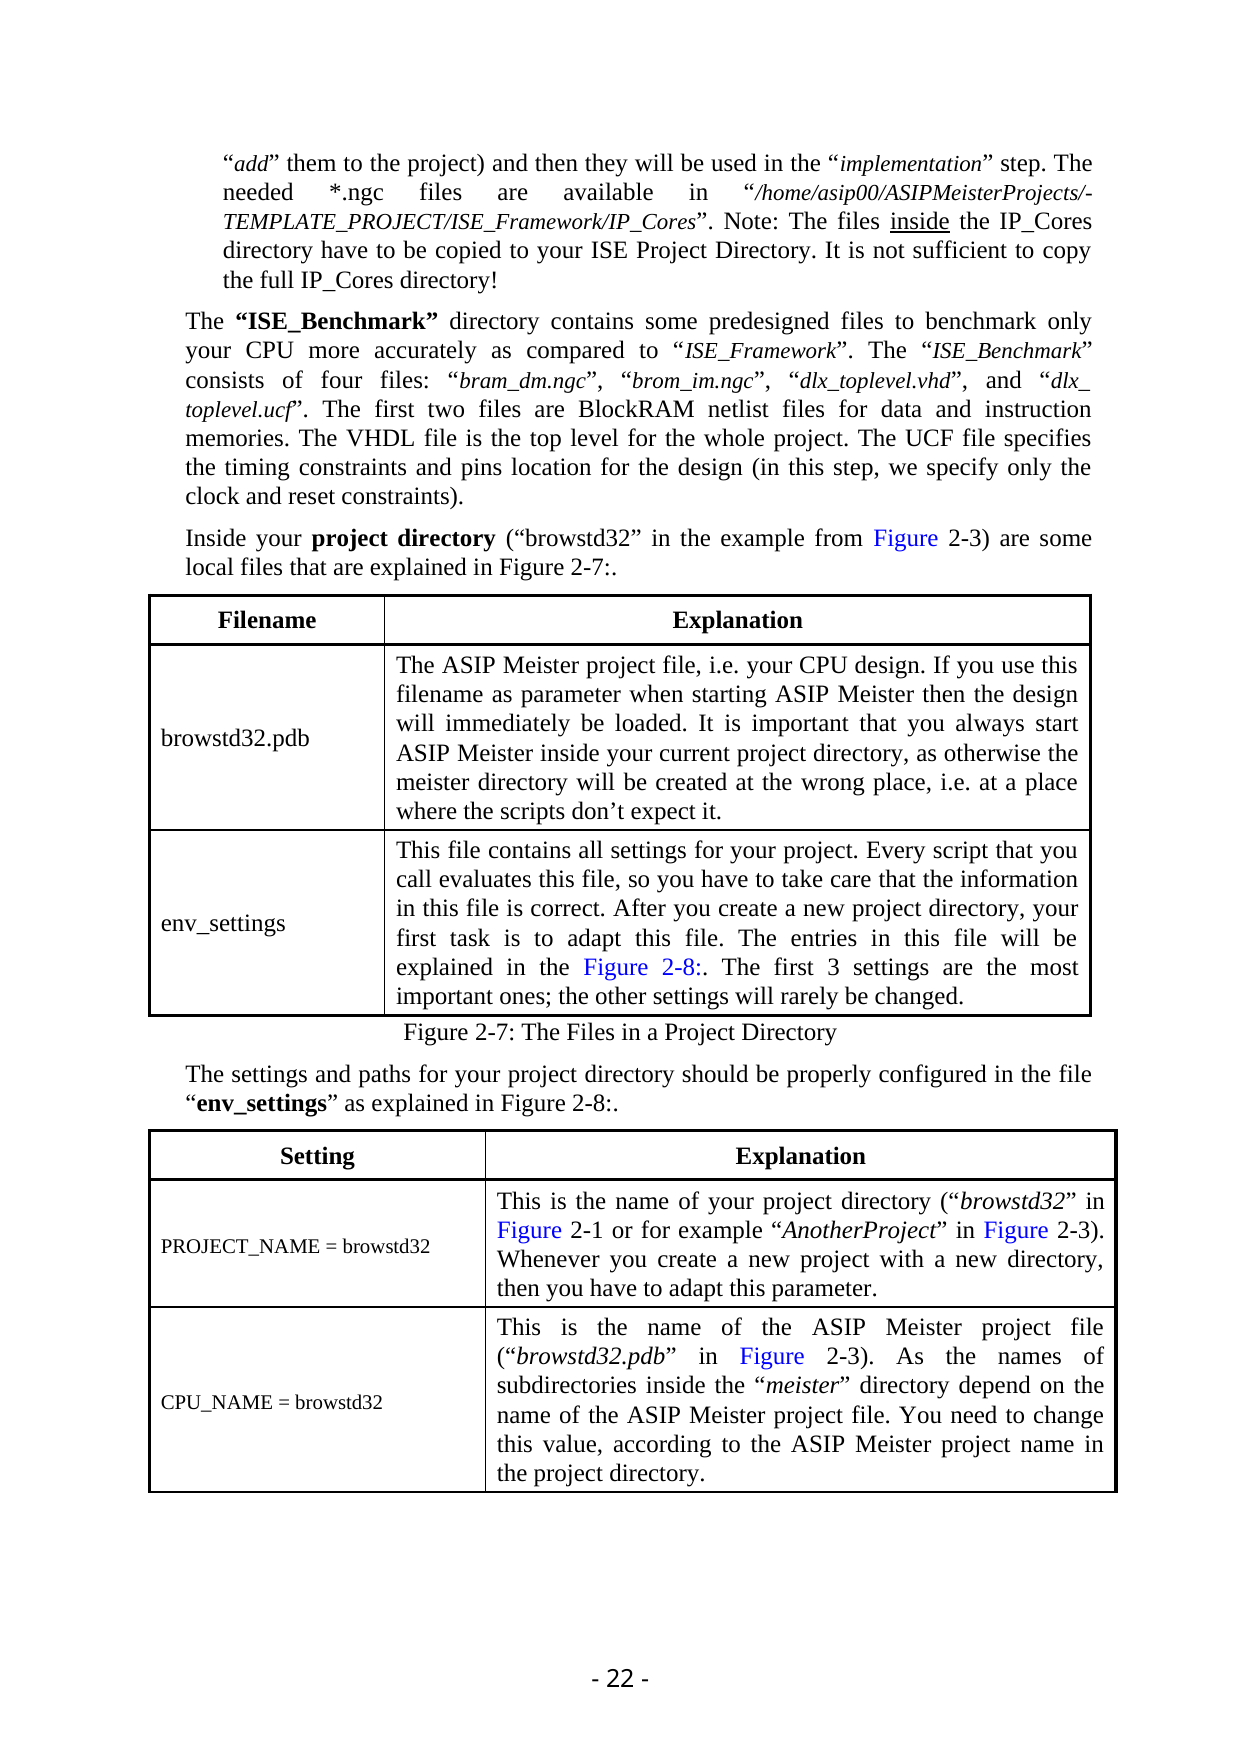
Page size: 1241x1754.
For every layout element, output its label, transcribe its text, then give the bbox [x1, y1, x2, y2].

text Inside your project directory (“browstd32” in the example from Figure 2-3) are some local files that are explained in Figure ‎2-4:. [185, 523, 1092, 581]
table_cell env_settings [151, 831, 384, 1014]
text Figure ‎2-4: The Files in a Project Directory [148, 1017, 1092, 1046]
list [185, 148, 1092, 293]
table_header Setting [151, 1132, 485, 1178]
table_header Explanation [486, 1132, 1114, 1178]
table_cell The ASIP Meister project file, i.e. your CPU design. If you use this filename as parameter when starting ASIP Meister then the design will immediately be loaded. It is important that you always start ASIP Meister inside your current project directory, as otherwise the meister directory will be created at the wrong place, i.e. at a place where the scripts don’t expect it. [385, 646, 1089, 829]
table_cell PROJECT_NAME = browstd32 [151, 1181, 485, 1306]
table_cell This file contains all settings for your project. Every script that you call evaluates this file, so you have to take care that the information in this file is correct. After you create a new project directory, your first task is to adapt this file. The entries in this file will be explained in the Figure ‎2-5:. The first 3 settings are the most important ones; the other settings will rarely be changed. [385, 831, 1089, 1014]
table_header Explanation [385, 597, 1089, 642]
table_cell This is the name of the ASIP Meister project file (“browstd32.pdb” in Figure 2-3). As the names of subdirectories inside the “meister” directory depend on the name of the ASIP Meister project file. You need to change this value, according to the ASIP Meister project name in the project directory. [486, 1308, 1114, 1491]
table_cell This is the name of your project directory (“browstd32” in Figure 2-1 or for example “AnotherProject” in Figure 2-3). Whenever you create a new project with a new directory, then you have to adapt this parameter. [486, 1181, 1114, 1306]
table_header Filename [151, 597, 384, 642]
text The settings and paths for your project directory should be properly configured in the file “env_settings” as explained in Figure ‎2-5:. [185, 1058, 1092, 1117]
table_cell CPU_NAME = browstd32 [151, 1308, 485, 1491]
table_cell browstd32.pdb [151, 646, 384, 829]
text The “ISE_Benchmark” directory contains some predesigned files to benchmark only your CPU more accurately as compared to “ISE_Framework”. The “ISE_Benchmark” consists of four files: “bram_dm.ngc”, “brom_im.ngc”, “dlx_toplevel.vhd”, and “dlx_ toplevel.ucf”. The first two files are BlockRAM netlist files for data and instruction memories. The VHDL file is the top level for the whole project. The UCF file specifies the timing constraints and pins location for the design (in this step, we specify only the clock and reset constraints). [185, 306, 1092, 510]
